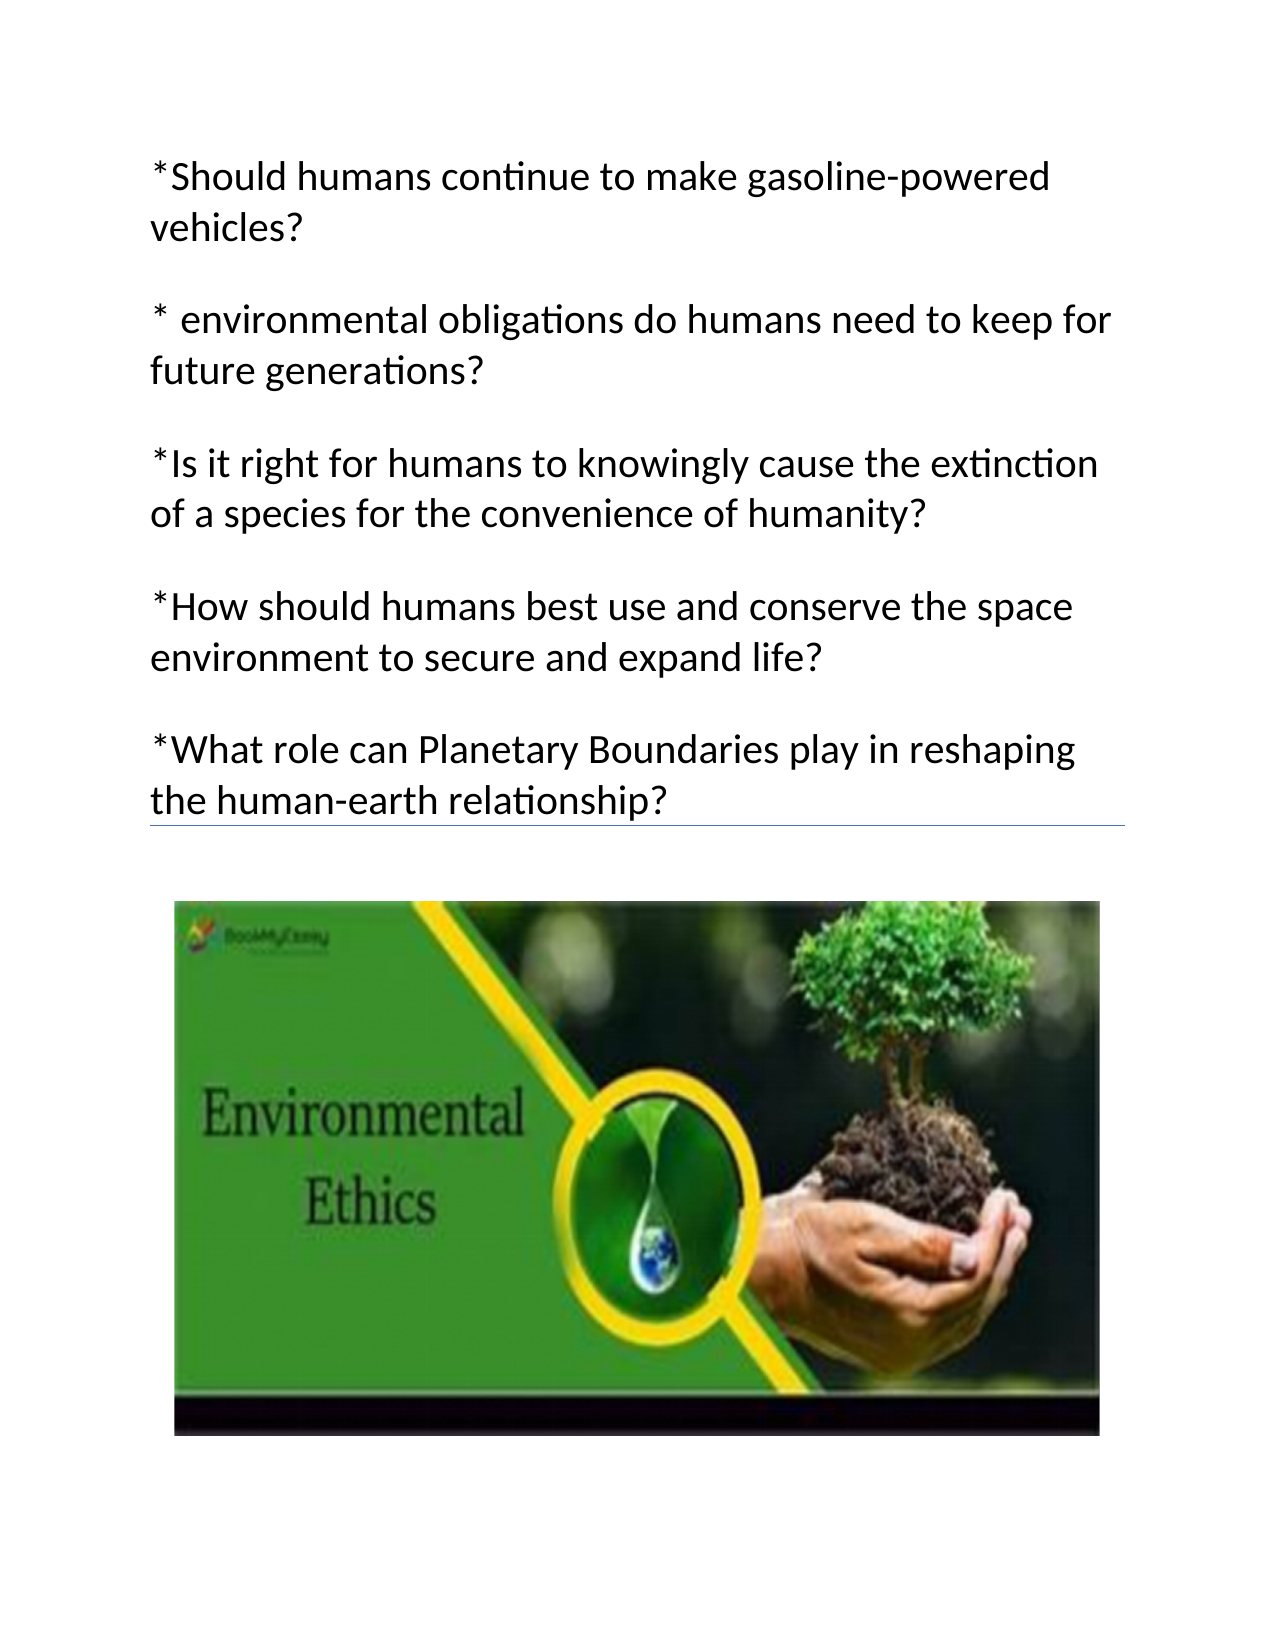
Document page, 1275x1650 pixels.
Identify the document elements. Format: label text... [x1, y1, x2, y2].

picture [174, 901, 1101, 1436]
subtitle *Is it right for humans to knowingly cause the extinction of a species for the convenience of humanity? [150, 437, 1125, 538]
subtitle *How should humans best use and conserve the space environment to secure and expand life? [150, 580, 1125, 682]
subtitle *Should humans continue to make gasoline-powered vehicles? [150, 150, 1125, 252]
subtitle *What role can Planetary Boundaries play in reshaping the human-earth relationship? [150, 723, 1125, 825]
subtitle * environmental obligations do humans need to keep for future generations? [150, 293, 1125, 395]
